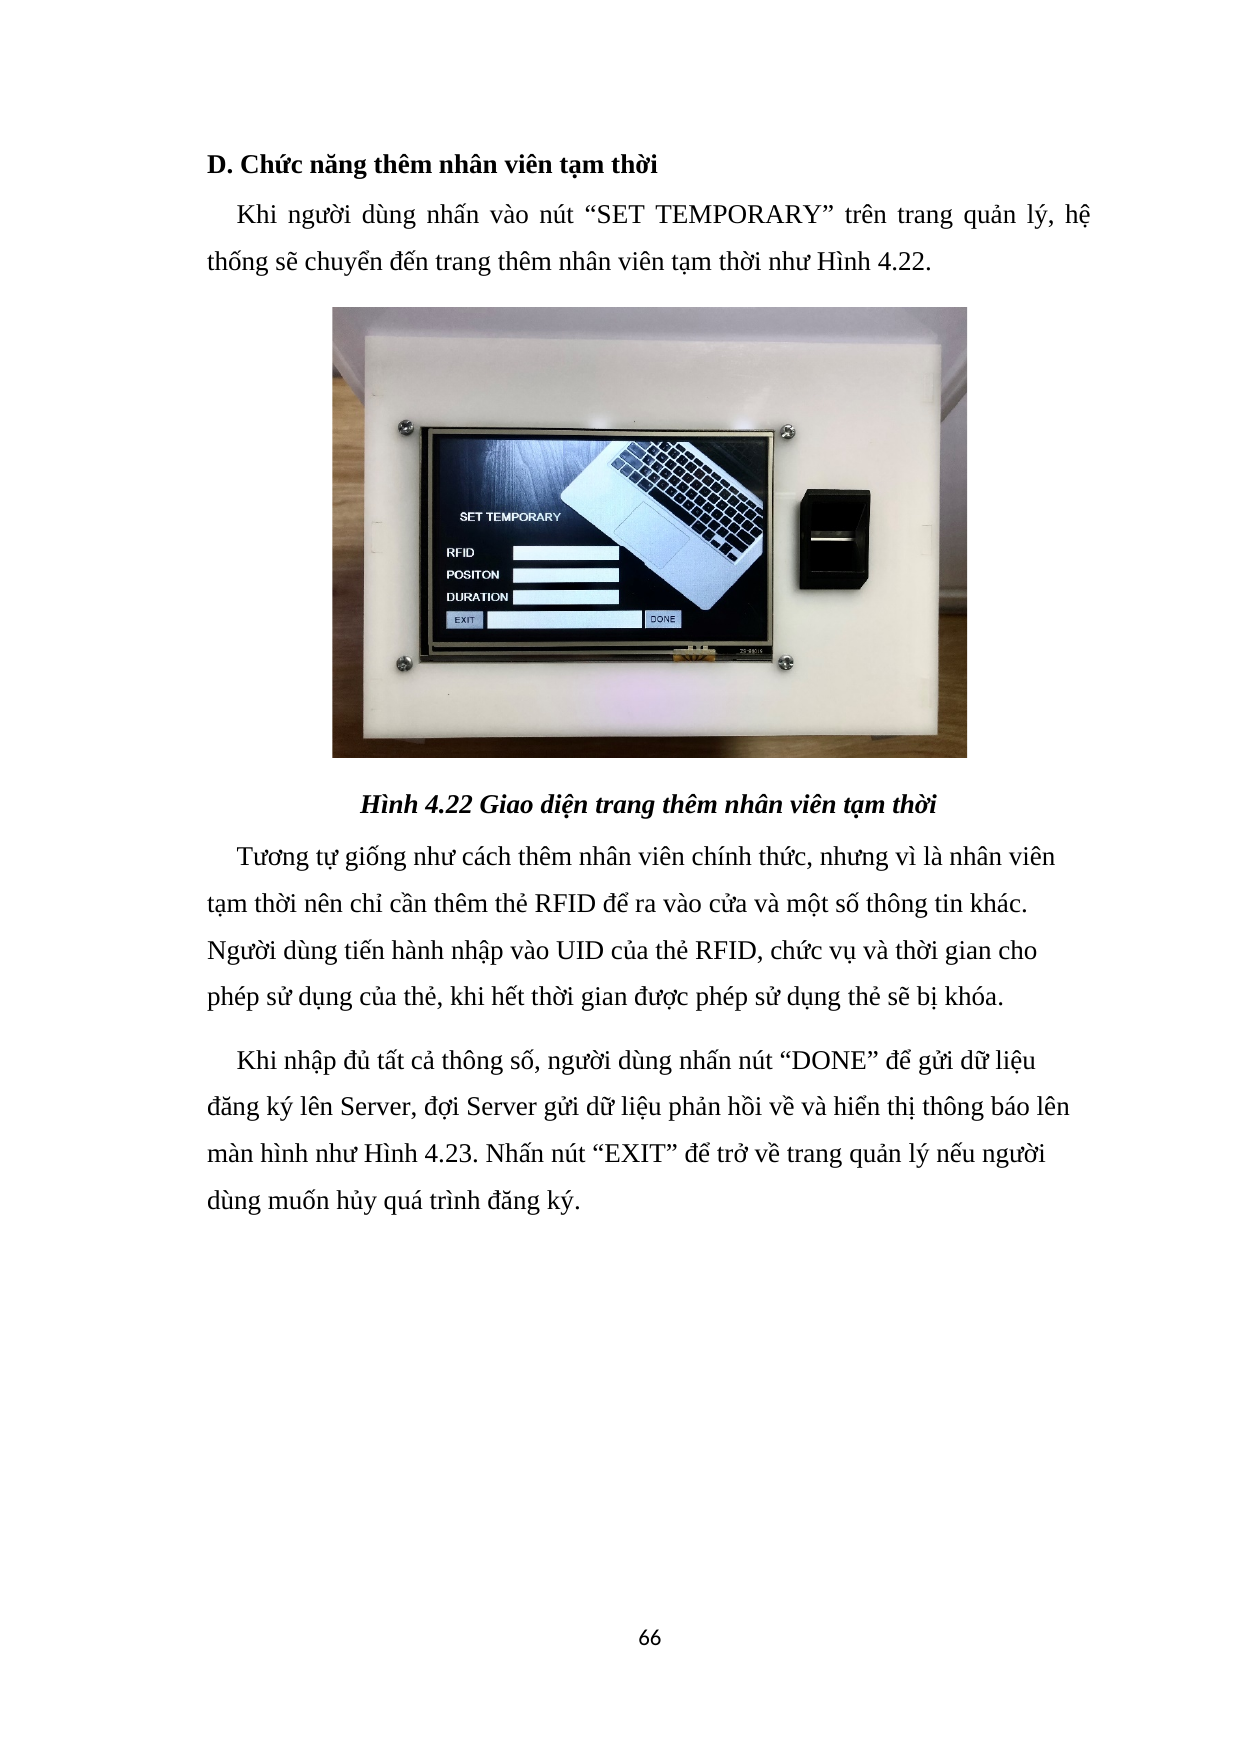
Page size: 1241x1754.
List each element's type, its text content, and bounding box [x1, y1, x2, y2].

picture [332, 307, 968, 758]
text Tương tự giống như cách thêm nhân viên chính thức, nhưng vì là nhân viên tạm thời nên chỉ cần thêm thẻ RFID để ra vào cửa và một số thông tin khác. Người dùng tiến hành nhập vào UID của thẻ RFID, chức vụ và thời gian cho phép sử dụng của thẻ, khi hết thời gian được phép sử dụng thẻ sẽ bị khóa. [207, 841, 1092, 1012]
text Khi nhập đủ tất cả thông số, người dùng nhấn nút “DONE” để gửi dữ liệu đăng ký lên Server, đợi Server gửi dữ liệu phản hồi về và hiển thị thông báo lên màn hình như Hình 4.23. Nhấn nút “EXIT” để trở về trang quản lý nếu người dùng muốn hủy quá trình đăng ký. [207, 1044, 1092, 1215]
text D. Chức năng thêm nhân viên tạm thời [207, 148, 1092, 179]
text Hình 4.22 Giao diện trang thêm nhân viên tạm thời [207, 788, 1092, 820]
text Khi người dùng nhấn vào nút “SET TEMPORARY” trên trang quản lý, hệ thống sẽ chuyển đến trang thêm nhân viên tạm thời như Hình 4.22. [207, 198, 1092, 276]
